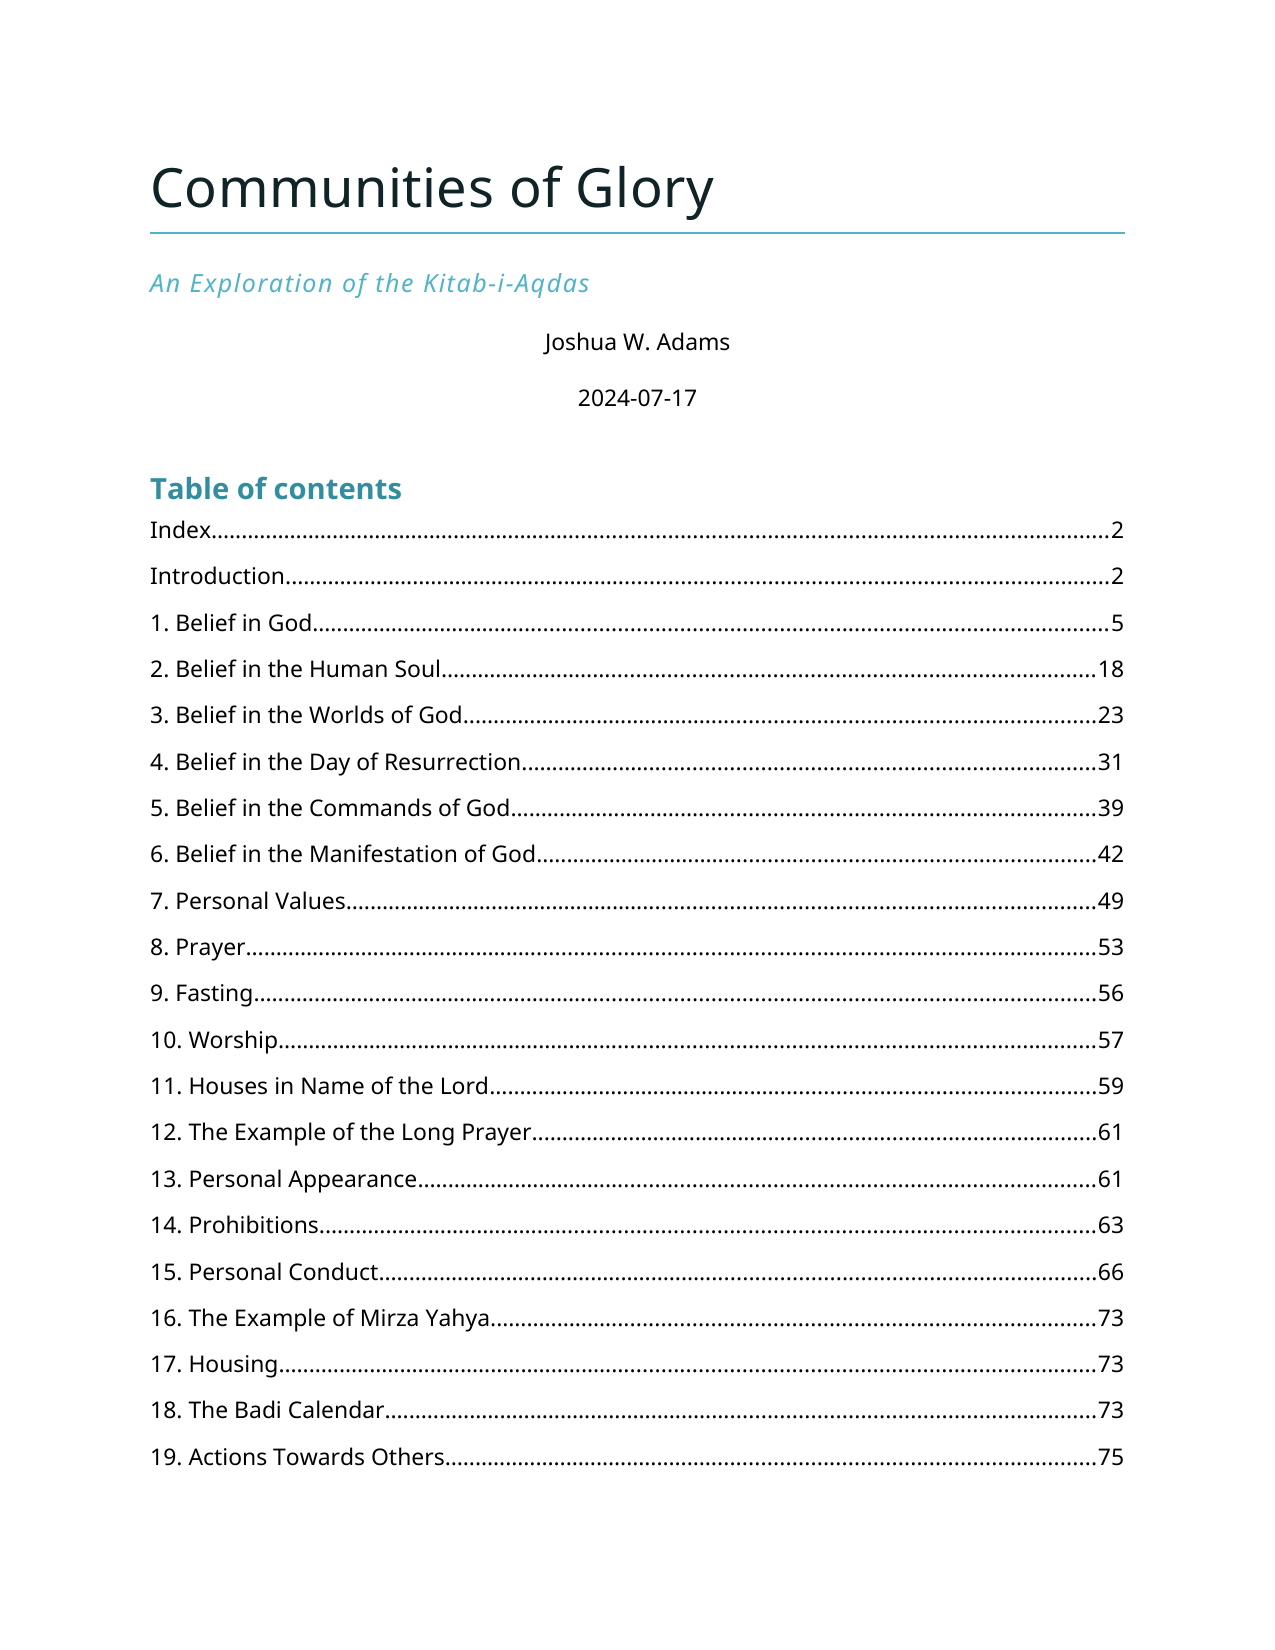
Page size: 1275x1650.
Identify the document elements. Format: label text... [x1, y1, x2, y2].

text Joshua W. Adams [150, 325, 1125, 357]
title Communities of Glory [150, 150, 1125, 232]
subtitle An Exploration of the Kitab-i-Aqdas [150, 265, 1125, 299]
text 2024-07-17 [150, 382, 1125, 413]
